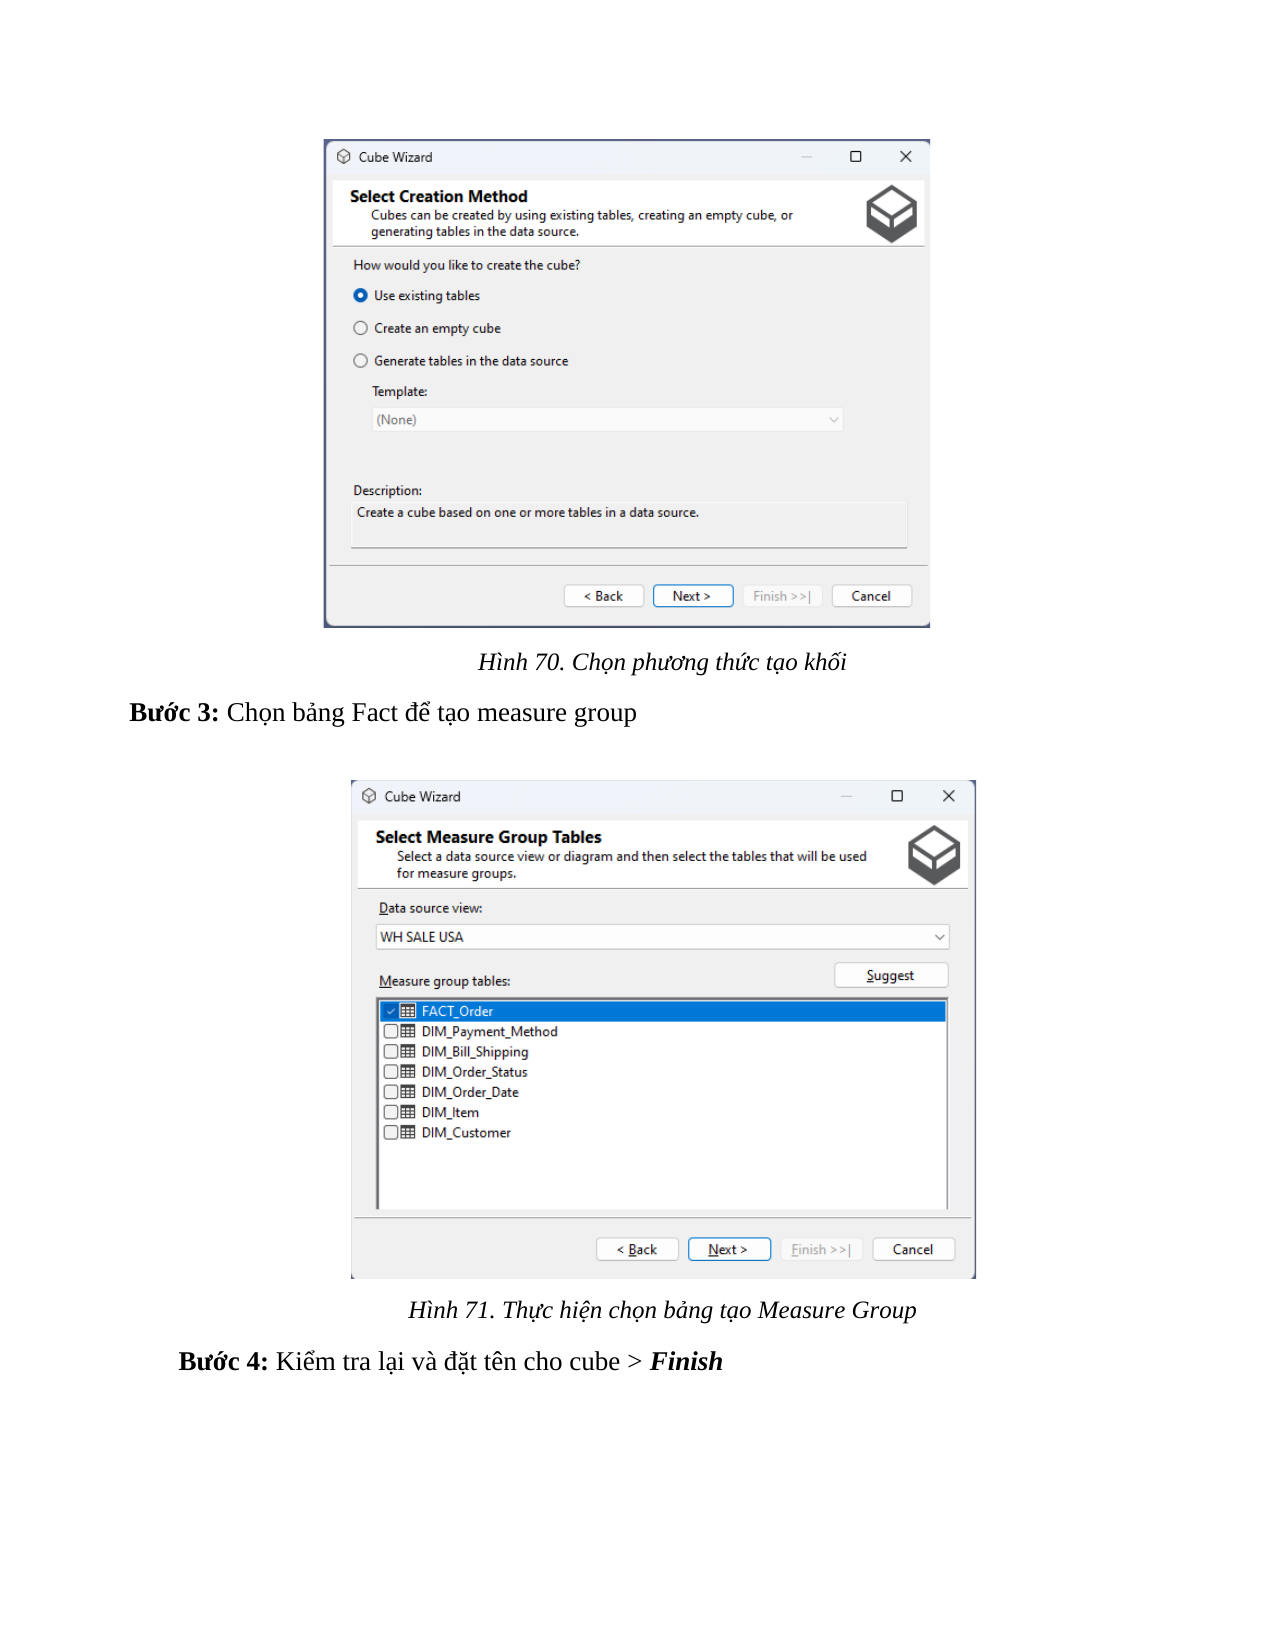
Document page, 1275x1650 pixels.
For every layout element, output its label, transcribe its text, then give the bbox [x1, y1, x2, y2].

text Hình 71. Thực hiện chọn bảng tạo Measure Group [129, 1295, 1198, 1324]
picture [351, 780, 977, 1279]
text Bước 4: Kiểm tra lại và đặt tên cho cube > Finish [178, 1345, 1198, 1376]
picture [323, 139, 931, 628]
text Hình 70. Chọn phương thức tạo khối [129, 647, 1198, 675]
subtitle Bước 3: Chọn bảng Fact để tạo measure group [129, 696, 1198, 727]
